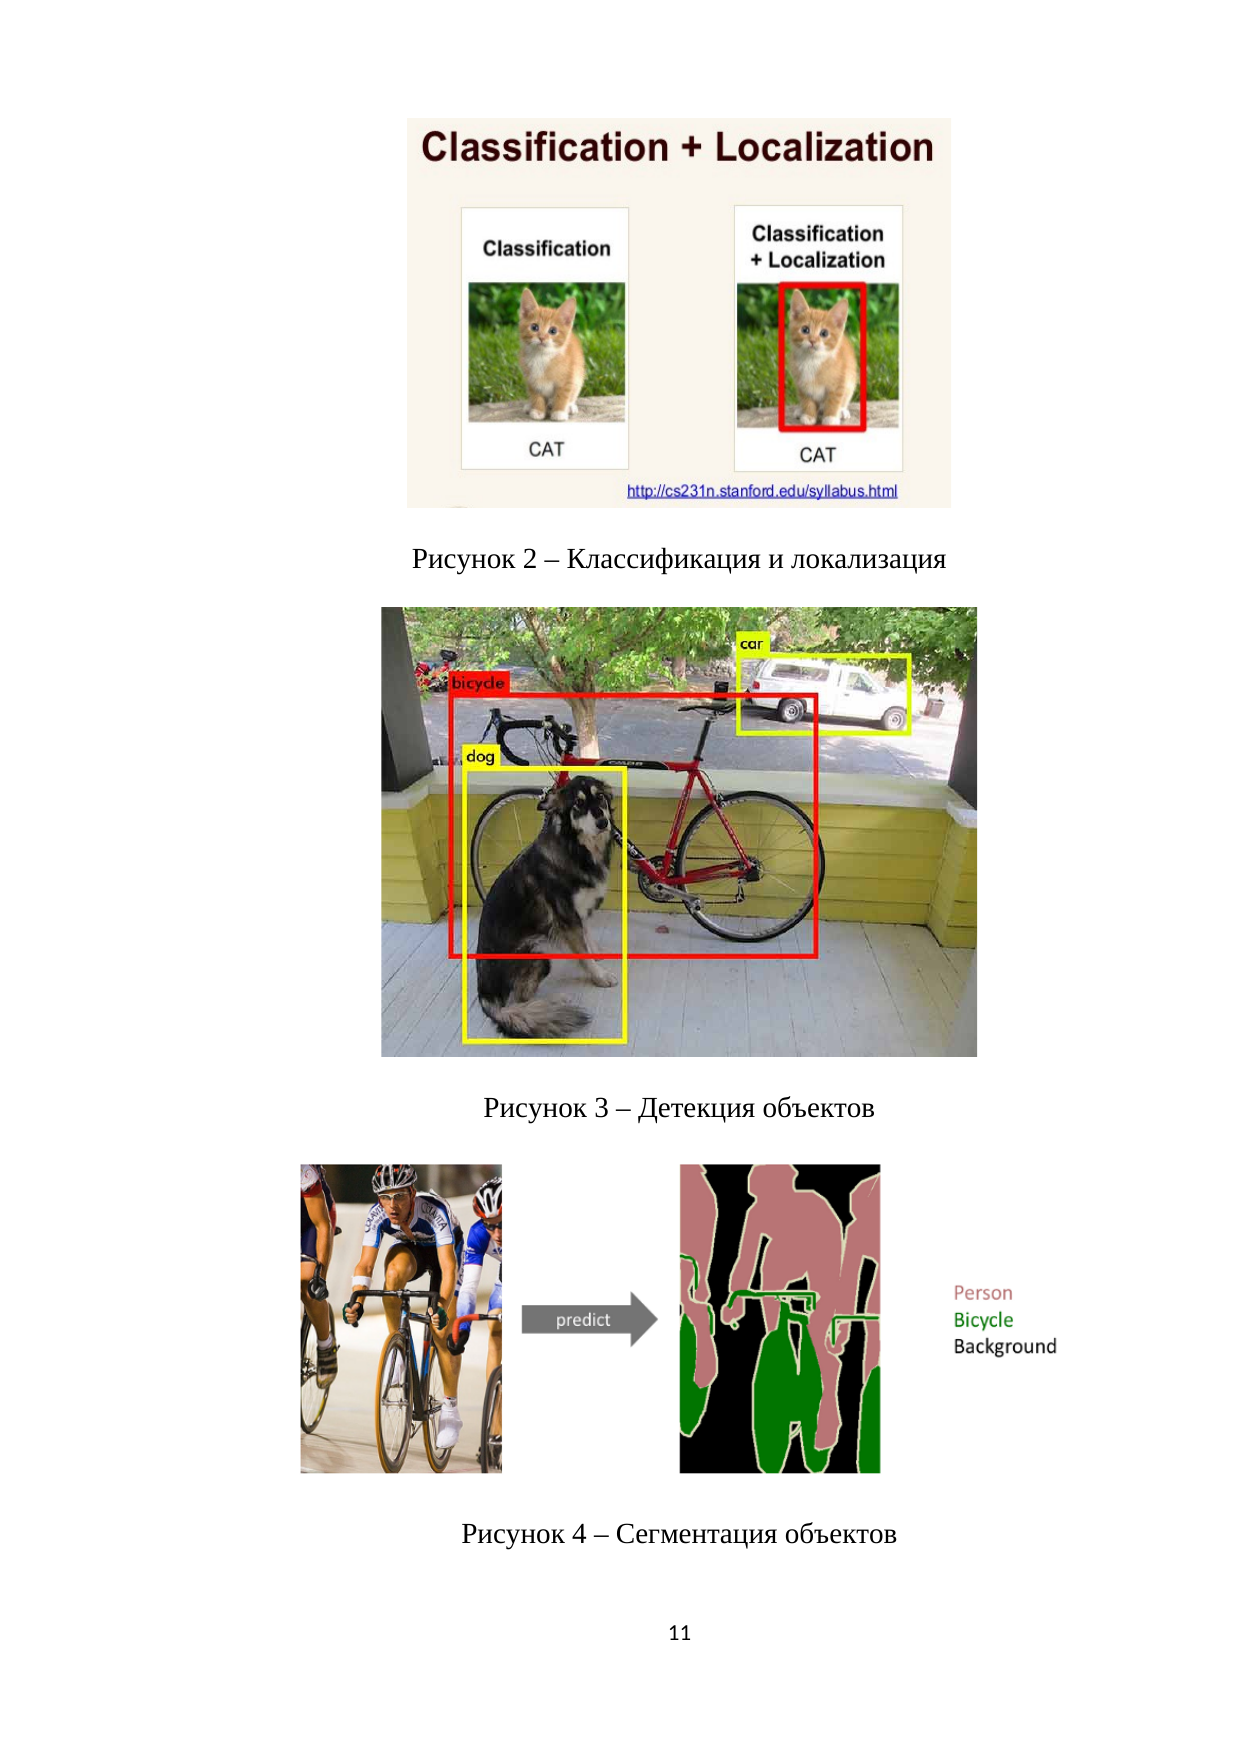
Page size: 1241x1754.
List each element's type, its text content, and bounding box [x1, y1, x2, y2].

picture [381, 607, 978, 1057]
text Рисунок 4 – Сегментация объектов [177, 1516, 1181, 1549]
text Рисунок 3 – Детекция объектов [177, 1090, 1181, 1123]
text Рисунок 2 – Классификация и локализация [177, 541, 1181, 574]
picture [289, 1157, 1069, 1483]
picture [407, 118, 952, 508]
